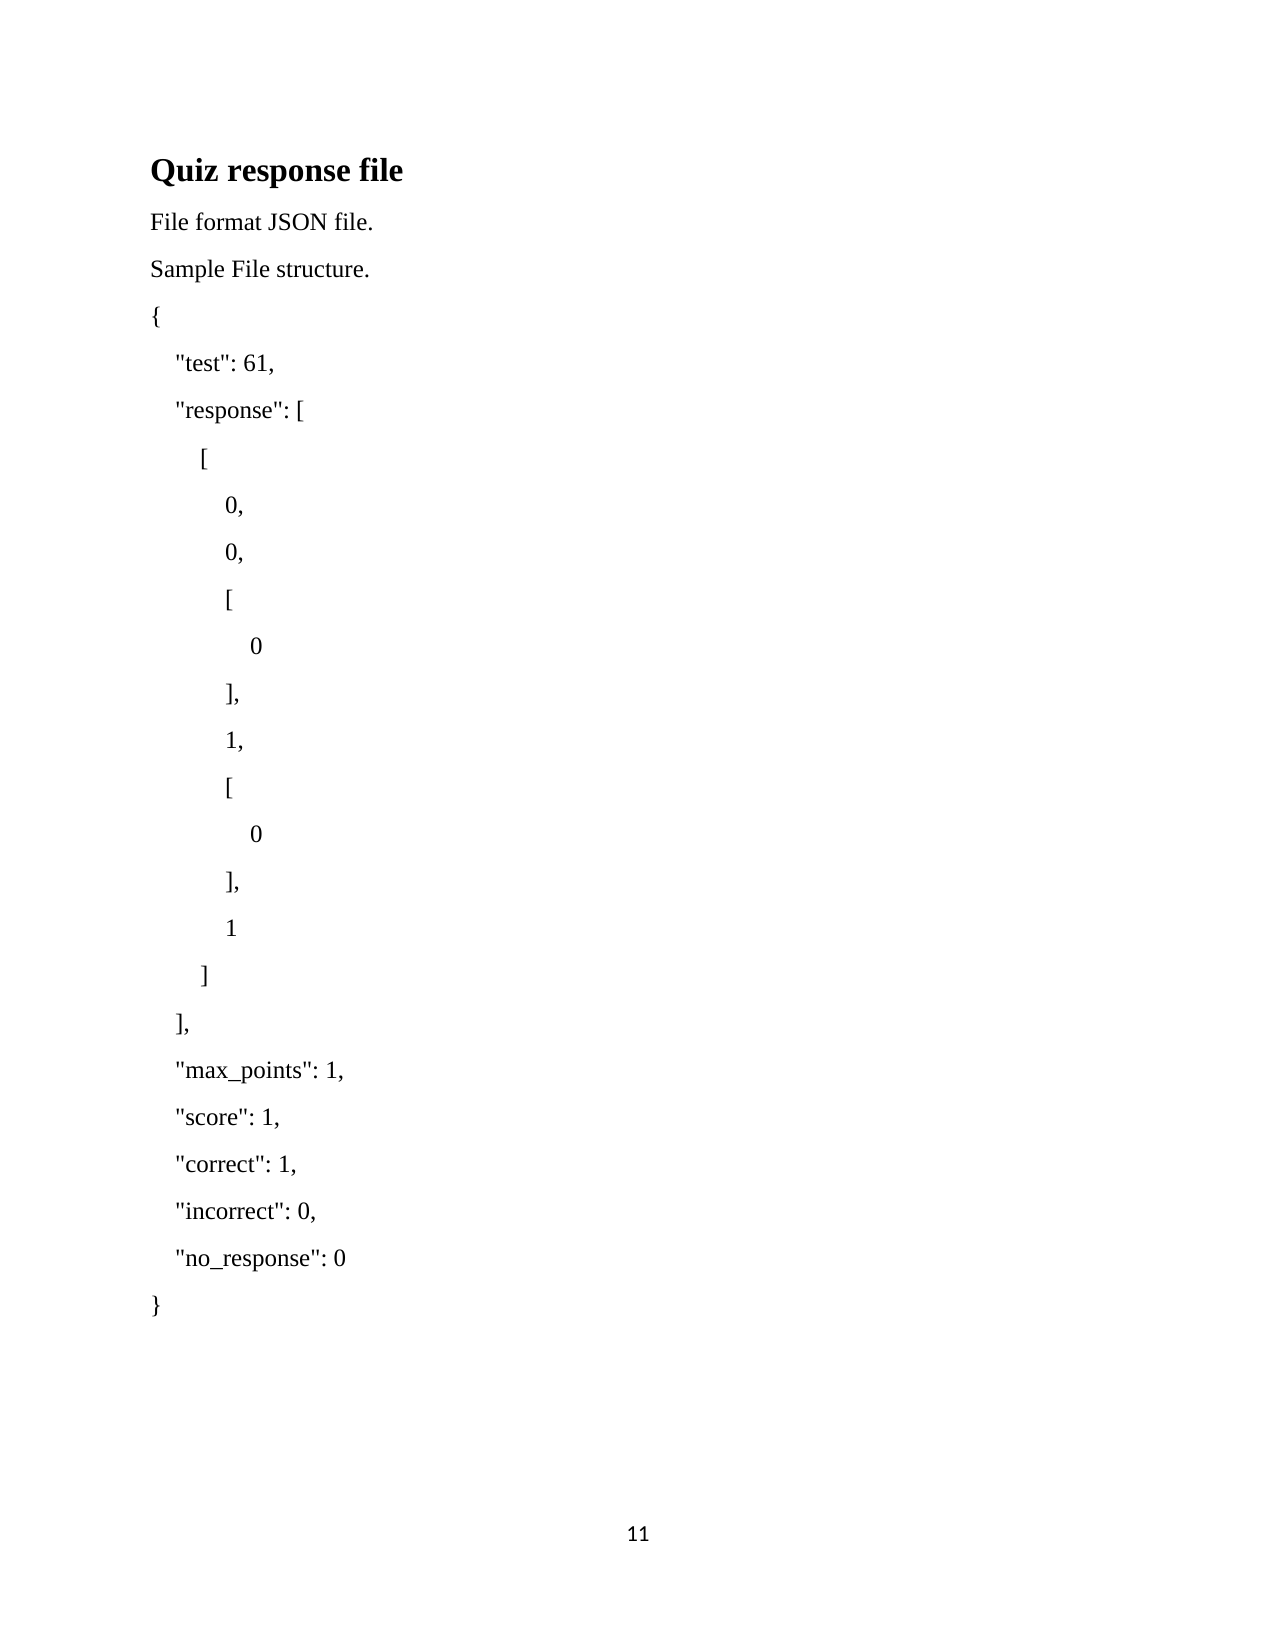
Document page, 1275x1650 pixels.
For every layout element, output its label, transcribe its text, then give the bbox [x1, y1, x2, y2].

text "response": [ [150, 396, 1125, 424]
text "max_points": 1, [150, 1055, 1125, 1083]
text ], [150, 866, 1125, 895]
text "test": 61, [150, 348, 1125, 377]
text "correct": 1, [150, 1149, 1125, 1178]
text } [150, 1290, 1125, 1319]
text { [150, 301, 1125, 330]
text 0 [150, 631, 1125, 660]
text Sample File structure. [150, 254, 1125, 283]
text [ [150, 443, 1125, 471]
text ], [150, 678, 1125, 707]
text [ [150, 584, 1125, 613]
text 1 [150, 913, 1125, 942]
text [ [150, 772, 1125, 801]
text ], [150, 1008, 1125, 1036]
text 0, [150, 537, 1125, 566]
text "incorrect": 0, [150, 1196, 1125, 1225]
text "score": 1, [150, 1102, 1125, 1131]
text File format JSON file. [150, 207, 1125, 236]
text 0, [150, 490, 1125, 518]
text 1, [150, 725, 1125, 754]
text Quiz response file [150, 150, 1125, 188]
text ] [150, 961, 1125, 989]
text 0 [150, 819, 1125, 848]
text "no_response": 0 [150, 1243, 1125, 1272]
